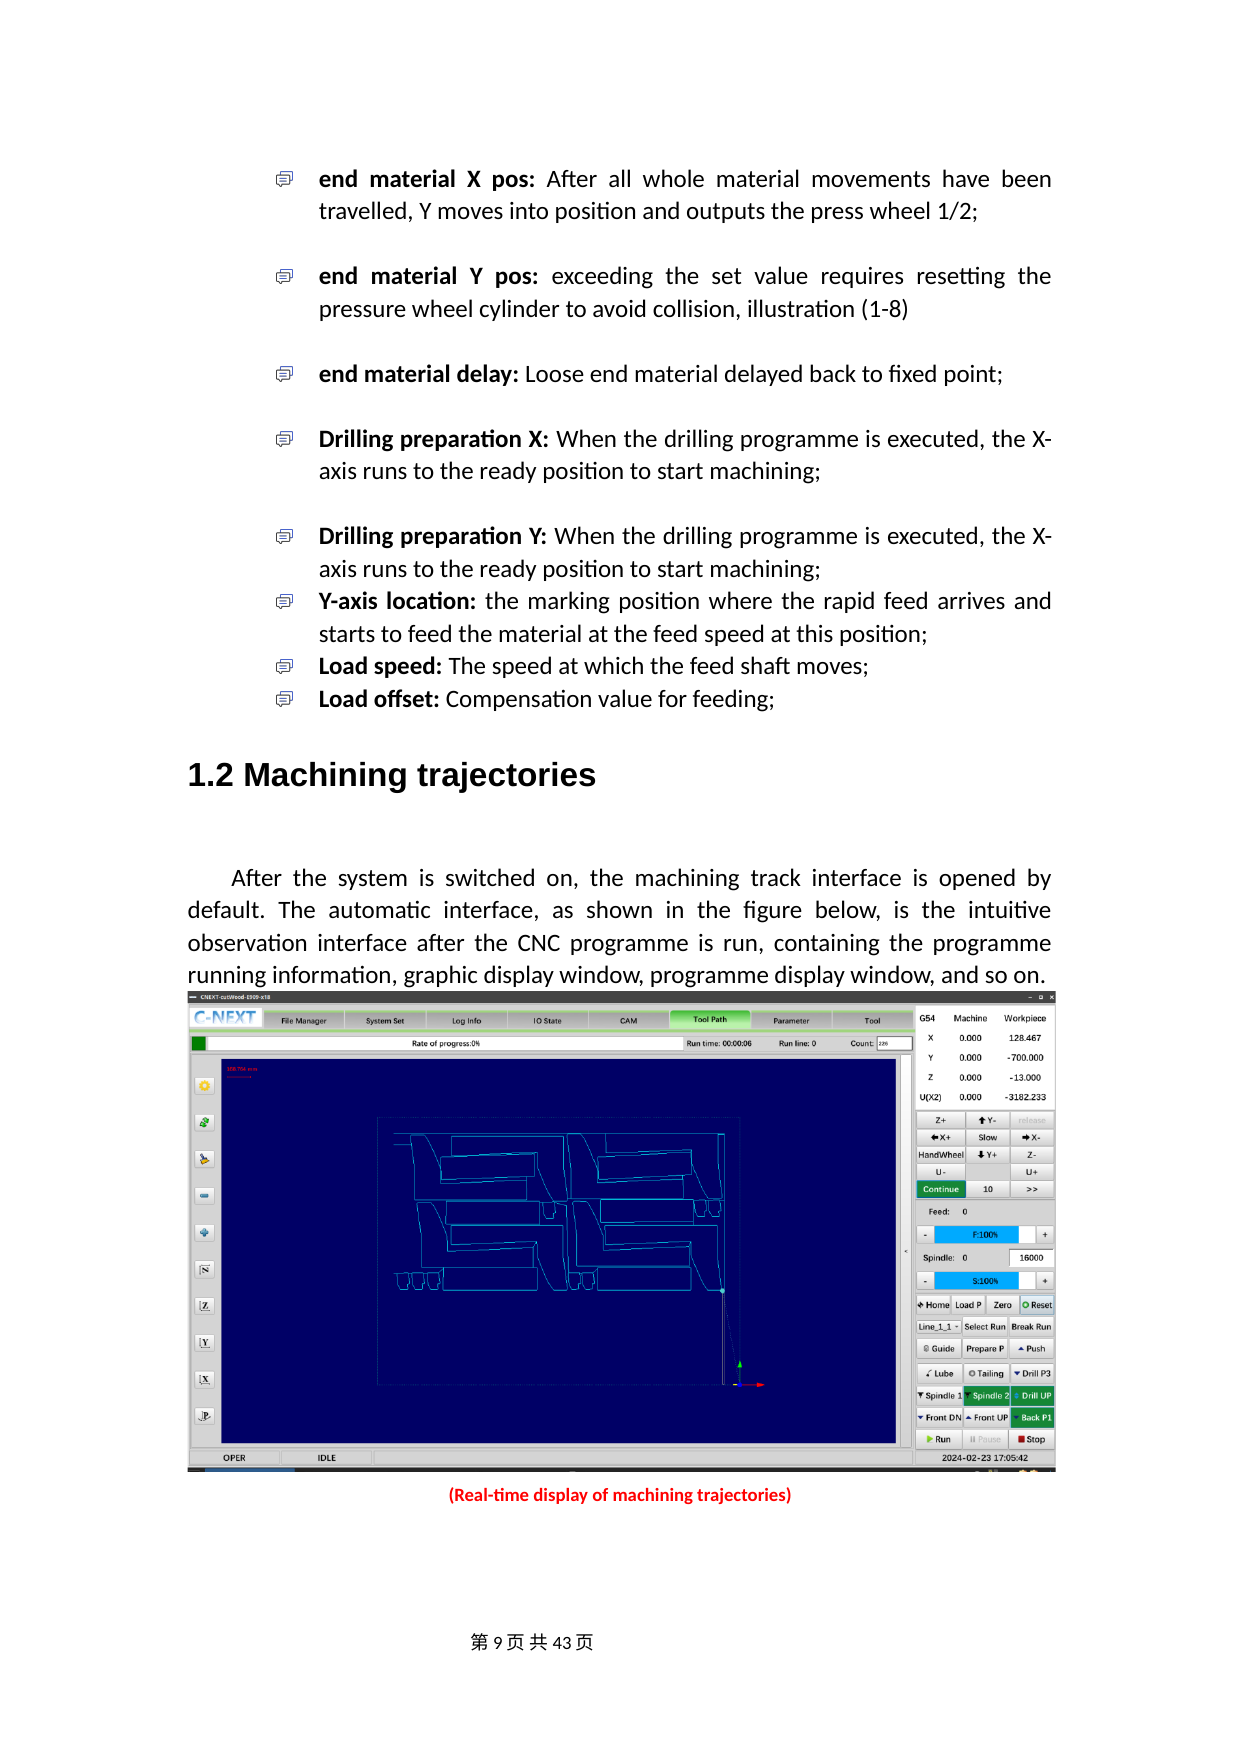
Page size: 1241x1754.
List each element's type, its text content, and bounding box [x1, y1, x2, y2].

list end material X pos: After all whole material movements have been travelled, Y moves into position and outputs the press wheel 1/2; [275, 162, 1053, 227]
picture [276, 528, 293, 545]
list Load offset: Compensation value for feeding; [275, 682, 1053, 714]
list Drilling preparation X: When the drilling programme is executed, the X-axis runs to the ready position to start machining; [275, 422, 1053, 487]
picture [276, 170, 293, 188]
picture [187, 991, 1056, 1472]
text (Real-time display of machining trajectories) [187, 1479, 1053, 1511]
list Y-axis location: the marking position where the rapid feed arrives and starts to feed the material at the feed speed at this position; [275, 584, 1053, 649]
picture [276, 365, 293, 383]
subtitle 1.2 Machining trajectories [187, 742, 1053, 807]
picture [276, 268, 293, 285]
picture [276, 430, 293, 448]
text After the system is switched on, the machining track interface is opened by default. The automatic interface, as shown in the figure below, is the intuitive observation interface after the CNC programme is run, containing the programme running information, graphic display window, programme display window, and so on. [187, 861, 1053, 991]
list end material delay: Loose end material delayed back to fixed point; [275, 357, 1053, 389]
picture [276, 690, 293, 708]
list end material Y pos: exceeding the set value requires resetting the pressure wheel cylinder to avoid collision, illustration (1-8) [275, 259, 1053, 324]
list Load speed: The speed at which the feed shaft moves; [275, 649, 1053, 682]
picture [276, 658, 293, 675]
picture [276, 593, 293, 610]
list Drilling preparation Y: When the drilling programme is executed, the X-axis runs to the ready position to start machining; [275, 519, 1053, 584]
